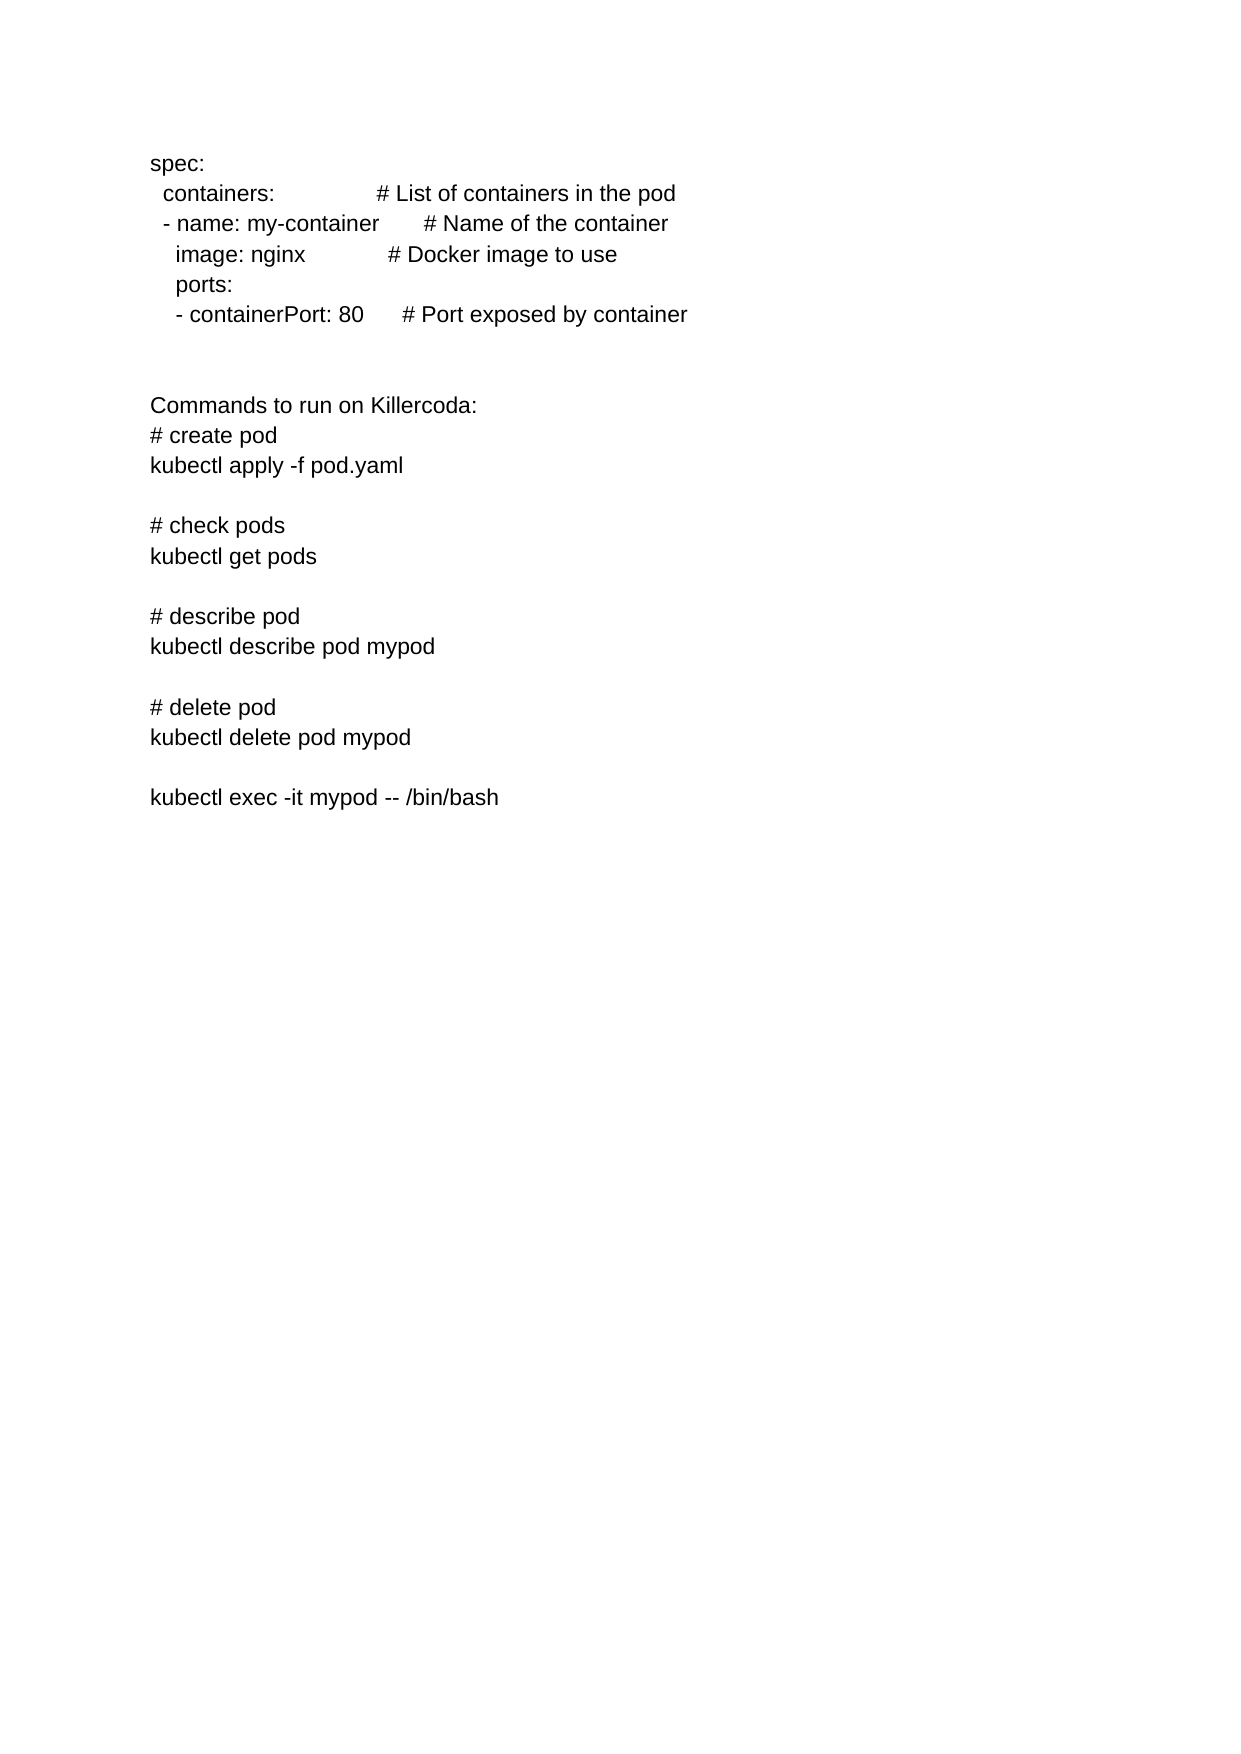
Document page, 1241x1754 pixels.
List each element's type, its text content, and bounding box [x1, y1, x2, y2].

text spec: [150, 150, 1090, 176]
text - name: my-container # Name of the container [150, 210, 1090, 237]
text kubectl apply -f pod.yaml [150, 452, 1090, 478]
text image: nginx # Docker image to use [150, 241, 1090, 267]
text kubectl get pods [150, 543, 1090, 569]
text kubectl describe pod mypod [150, 633, 1090, 660]
text ports: [150, 271, 1090, 297]
text Commands to run on Killercoda: [150, 392, 1090, 418]
text # delete pod [150, 694, 1090, 720]
text kubectl delete pod mypod [150, 724, 1090, 750]
text kubectl exec -it mypod -- /bin/bash [150, 784, 1090, 811]
text # describe pod [150, 603, 1090, 629]
text - containerPort: 80 # Port exposed by container [150, 301, 1090, 327]
text containers: # List of containers in the pod [150, 180, 1090, 207]
text # check pods [150, 512, 1090, 539]
text # create pod [150, 422, 1090, 448]
